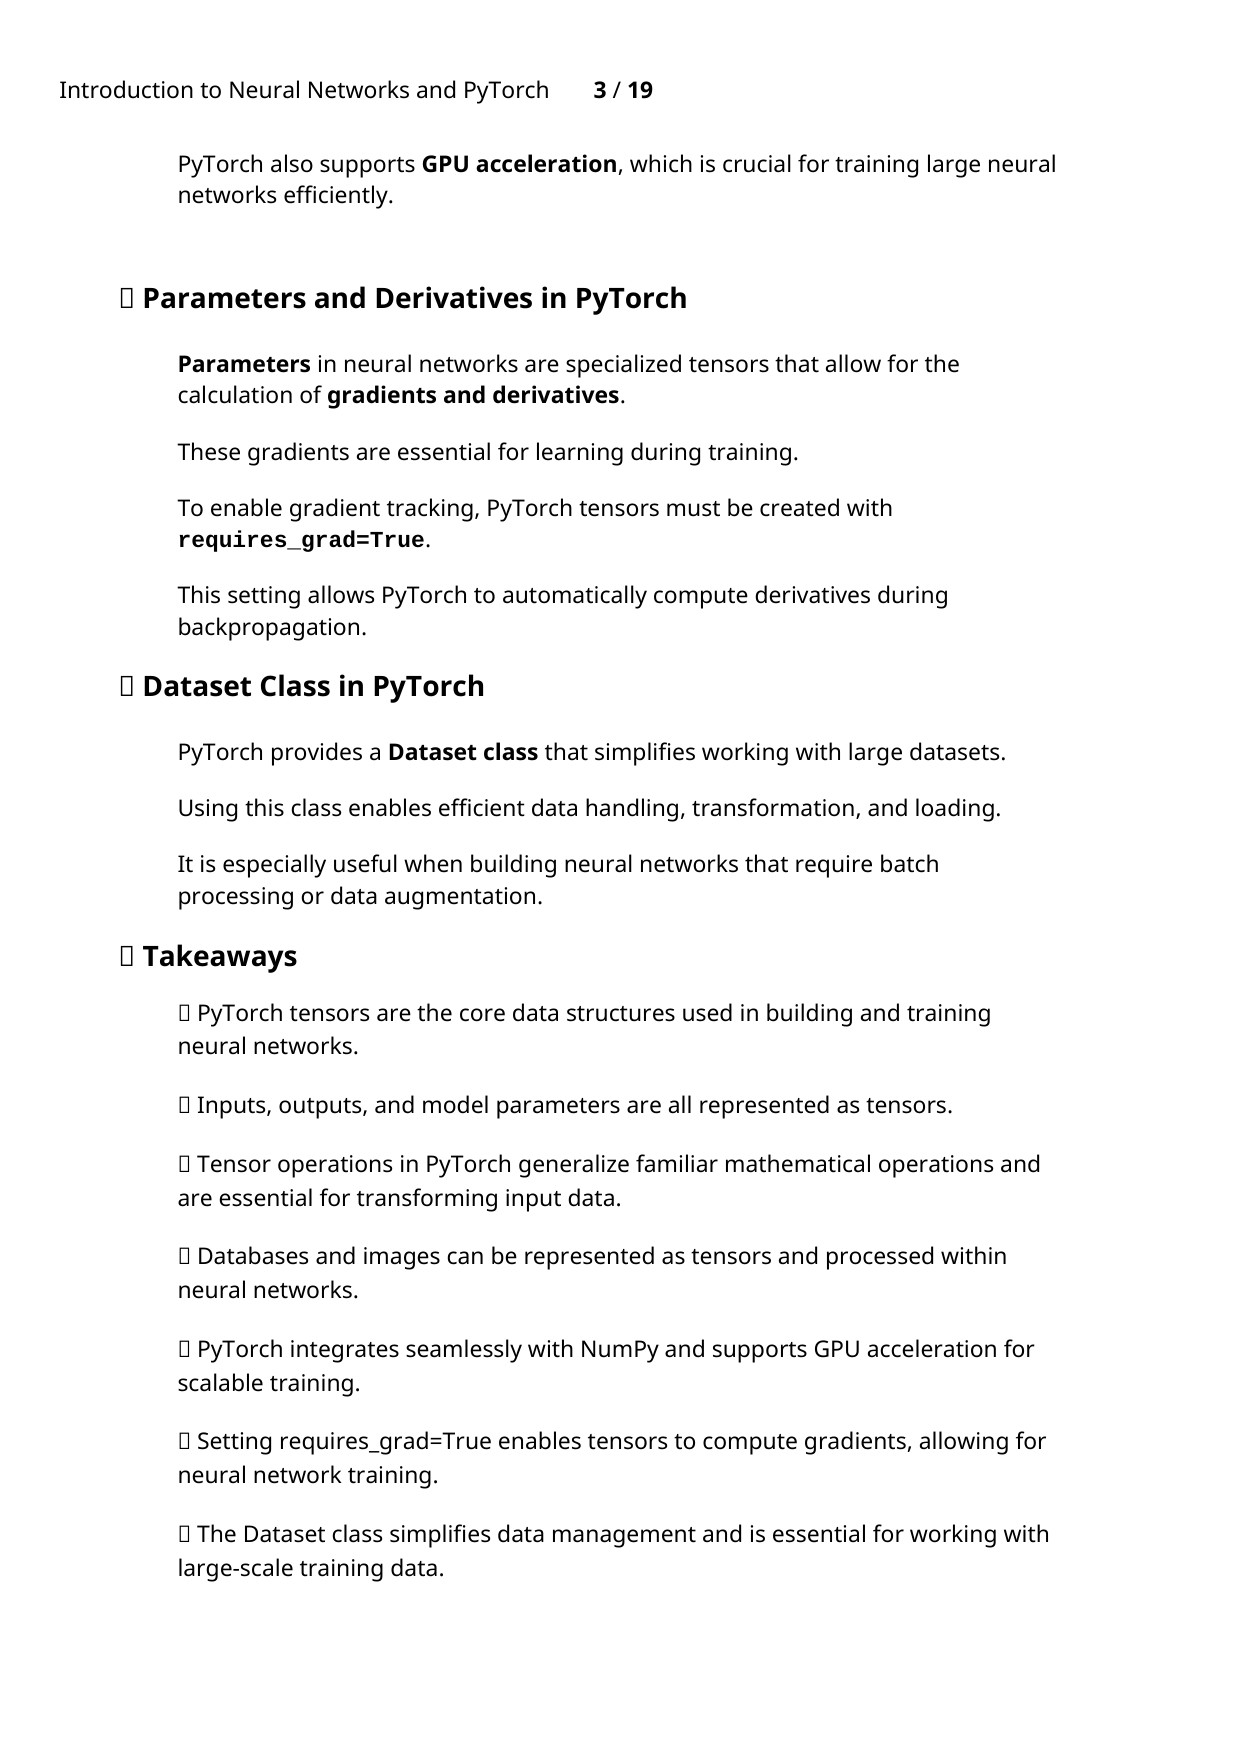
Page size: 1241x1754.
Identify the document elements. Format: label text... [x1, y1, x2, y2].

text It is especially useful when building neural networks that require batch processing or data augmentation. [177, 848, 1063, 911]
subtitle ✅ Takeaways [118, 936, 1063, 974]
text Using this class enables efficient data handling, transformation, and loading. [177, 792, 1063, 823]
text PyTorch also supports GPU acceleration, which is crucial for training large neural networks efficiently. [177, 148, 1063, 210]
subtitle 🔹 Dataset Class in PyTorch [118, 667, 1063, 705]
text ✅ Databases and images can be represented as tensors and processed within neural networks. [177, 1240, 1063, 1305]
text These gradients are essential for learning during training. [177, 435, 1063, 467]
text ✅ The Dataset class simplifies data management and is essential for working with large-scale training data. [177, 1518, 1063, 1583]
text ✅ PyTorch integrates seamlessly with NumPy and supports GPU acceleration for scalable training. [177, 1333, 1063, 1398]
text Parameters in neural networks are specialized tensors that allow for the calculation of gradients and derivatives. [177, 348, 1063, 410]
text This setting allows PyTorch to automatically compute derivatives during backpropagation. [177, 579, 1063, 642]
text ✅ PyTorch tensors are the core data structures used in building and training neural networks. [177, 997, 1063, 1062]
text PyTorch provides a Dataset class that simplifies working with large datasets. [177, 736, 1063, 767]
subtitle 🔹 Parameters and Derivatives in PyTorch [118, 279, 1063, 317]
text ✅ Tensor operations in PyTorch generalize familiar mathematical operations and are essential for transforming input data. [177, 1148, 1063, 1213]
text To enable gradient tracking, PyTorch tensors must be created with requires_grad=True. [177, 492, 1063, 554]
text ✅ Inputs, outputs, and model parameters are all represented as tensors. [177, 1089, 1063, 1120]
text ✅ Setting requires_grad=True enables tensors to compute gradients, allowing for neural network training. [177, 1425, 1063, 1490]
